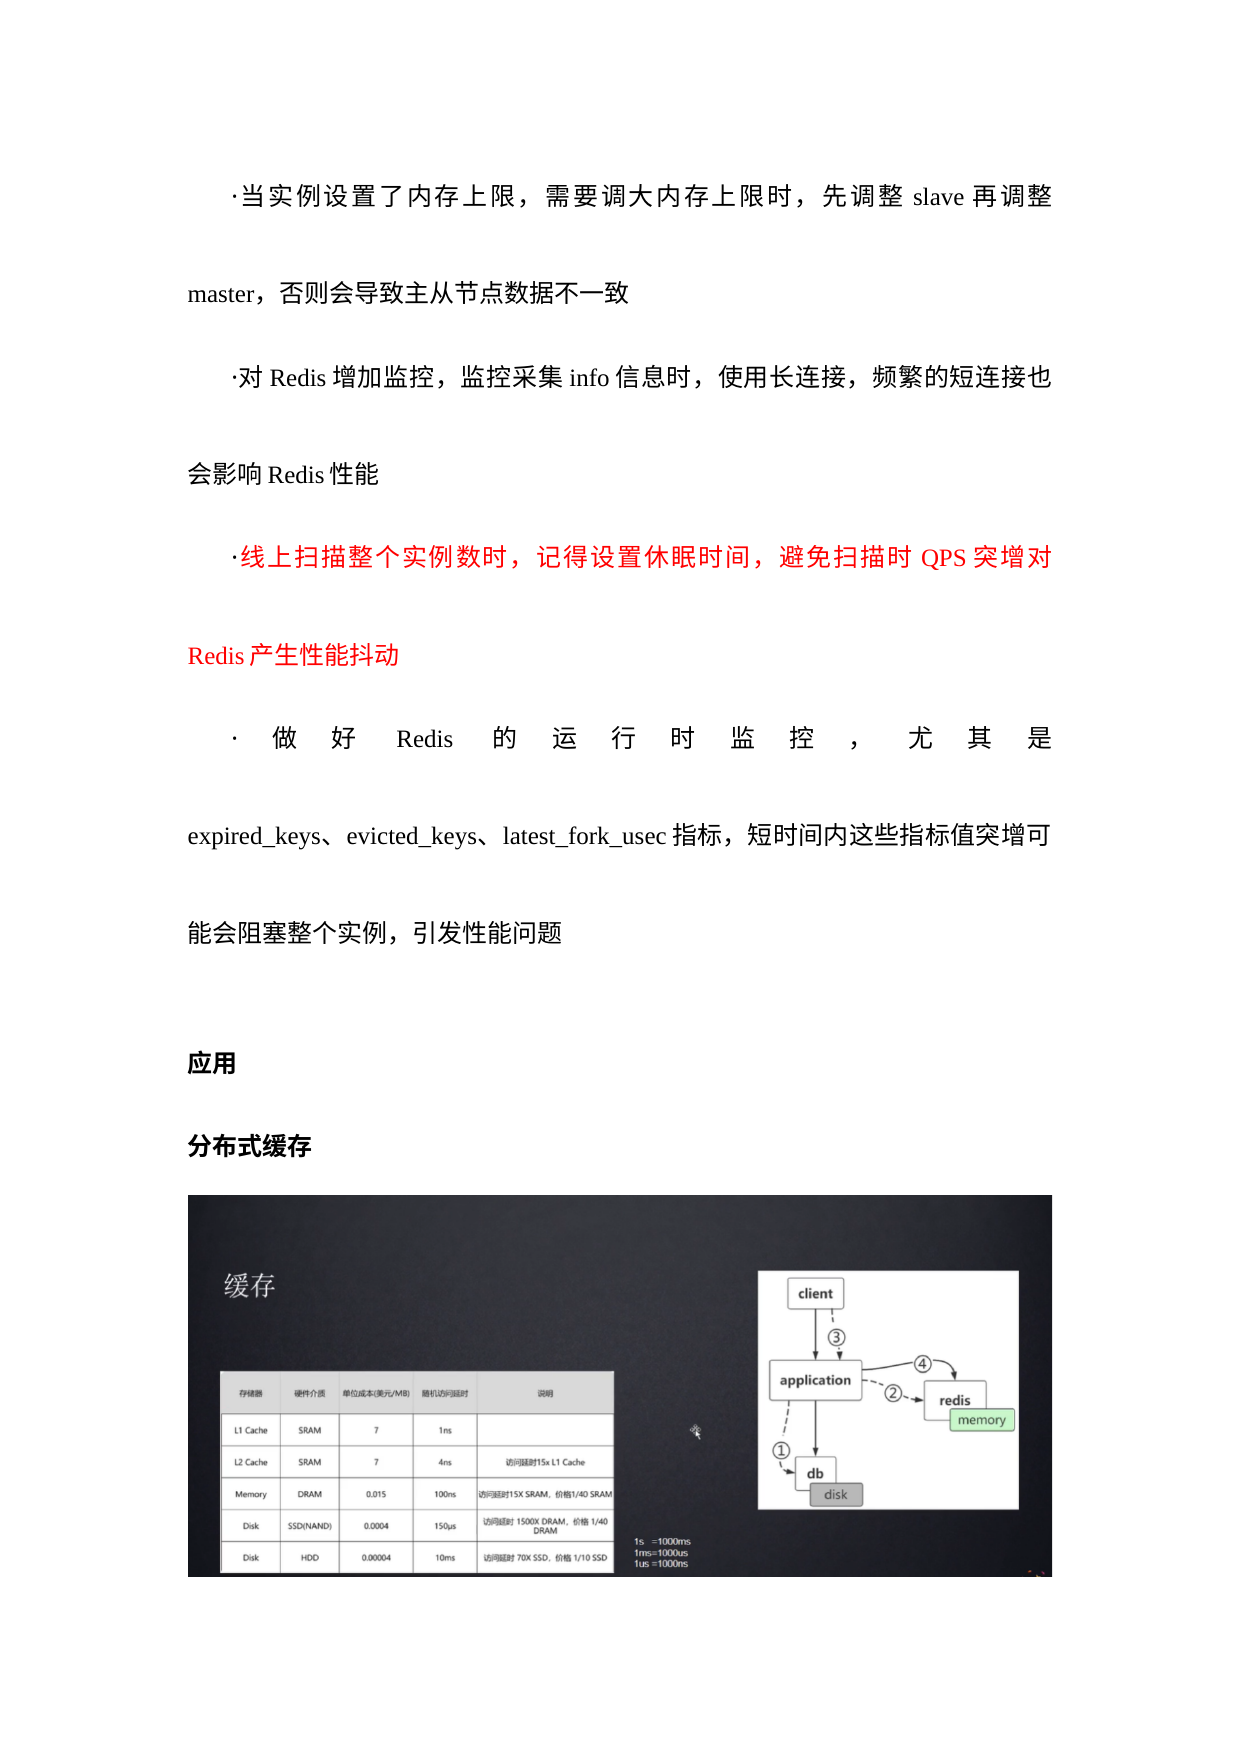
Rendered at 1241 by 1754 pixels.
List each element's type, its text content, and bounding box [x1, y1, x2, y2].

text ·线上扫描整个实例数时，记得设置休眠时间，避免扫描时QPS突增对Redis产生性能抖动 [187, 523, 1053, 686]
subtitle 应用 [187, 1029, 1053, 1094]
subtitle 分布式缓存 [187, 1112, 1053, 1177]
text ·做好Redis的运行时监控，尤其是expired_keys、evicted_keys、latest_fork_usec指标，短时间内这些指标值突增可能会阻塞整个实例，引发性能问题 [187, 704, 1053, 964]
text ·当实例设置了内存上限，需要调大内存上限时，先调整slave再调整master，否则会导致主从节点数据不一致 [187, 162, 1053, 324]
picture [188, 1195, 1053, 1577]
text ·对Redis增加监控，监控采集info信息时，使用长连接，频繁的短连接也会影响Redis性能 [187, 343, 1053, 505]
